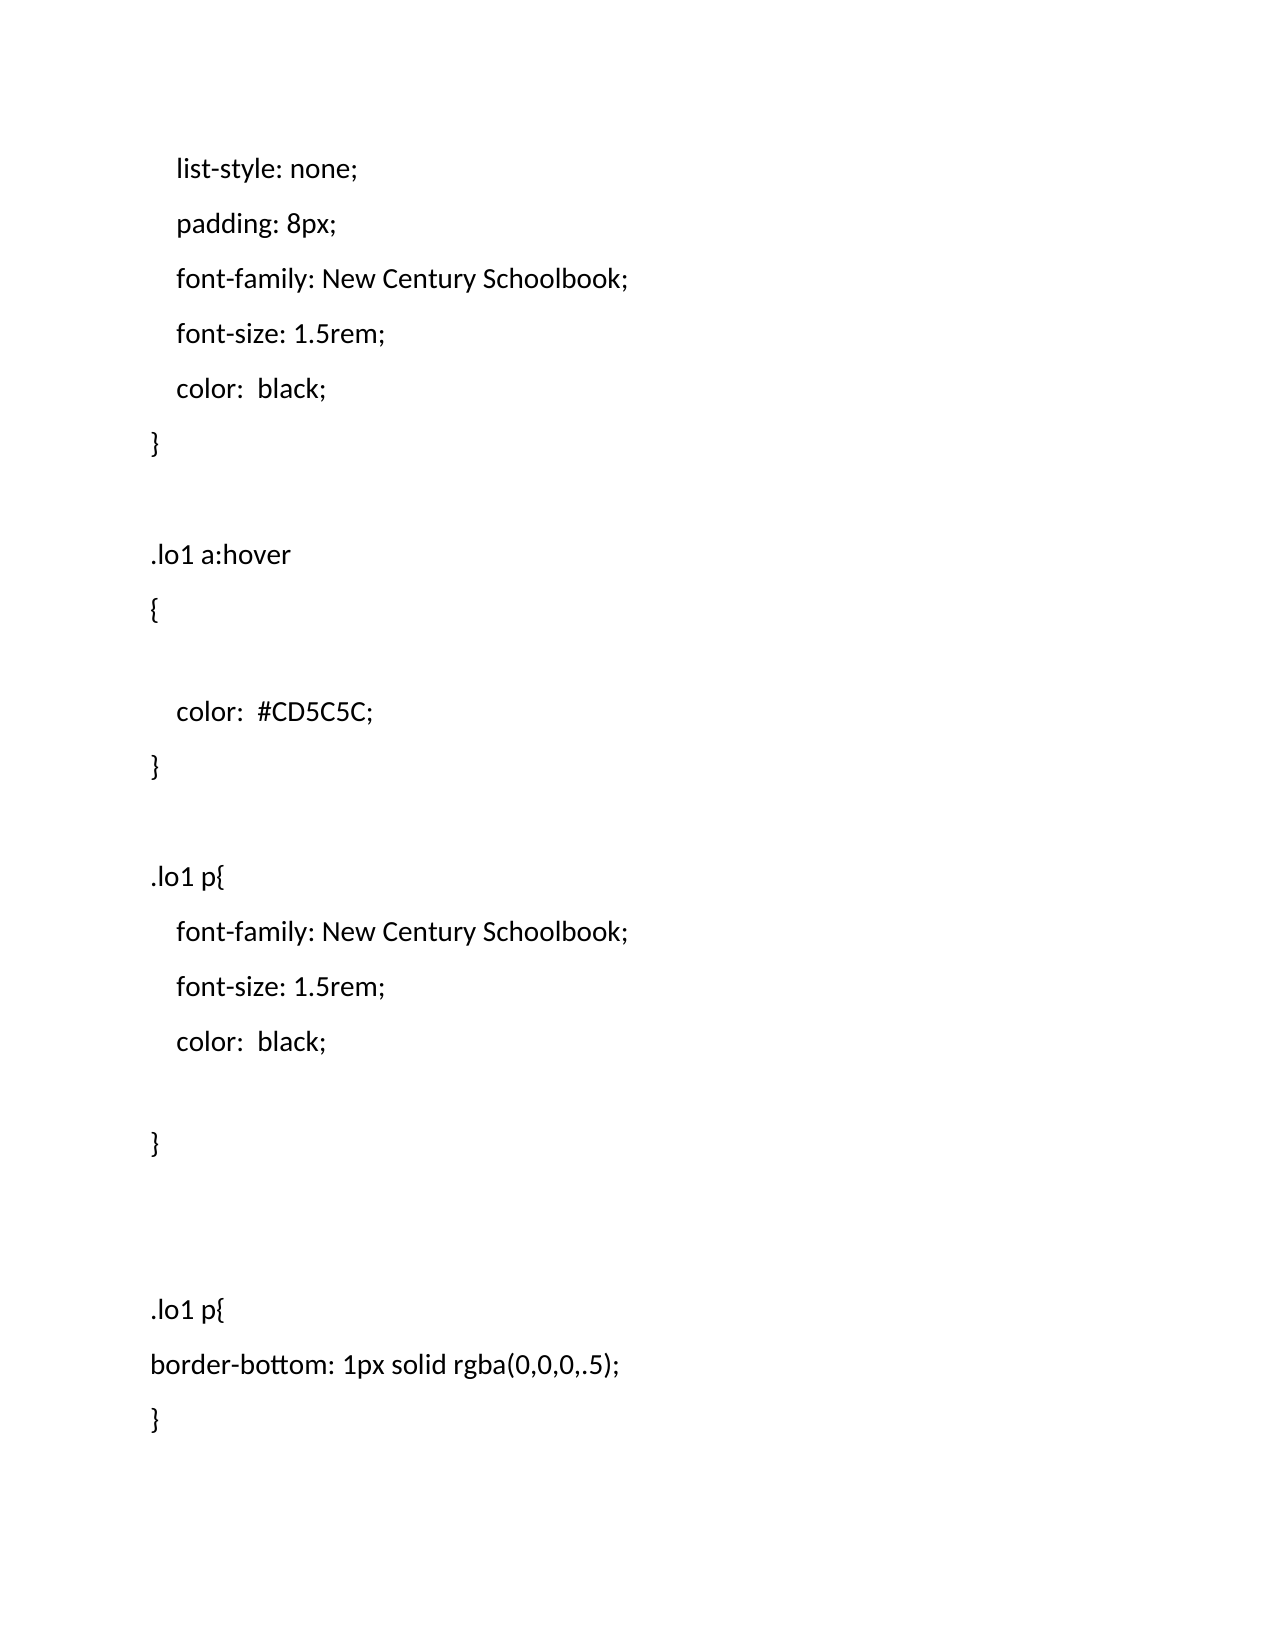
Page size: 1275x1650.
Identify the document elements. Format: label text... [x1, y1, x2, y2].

text font-size: 1.5rem; [150, 968, 1125, 1004]
text .lo1 p{ [150, 1291, 1125, 1326]
text .lo1 a:hover [150, 536, 1125, 571]
text padding: 8px; [150, 205, 1125, 241]
text .lo1 p{ [150, 858, 1125, 894]
text color: #CD5C5C; [150, 693, 1125, 728]
text } [150, 1401, 1125, 1437]
text } [150, 426, 1125, 461]
text color: black; [150, 1023, 1125, 1059]
text font-family: New Century Schoolbook; [150, 913, 1125, 949]
text font-size: 1.5rem; [150, 315, 1125, 351]
text } [150, 748, 1125, 783]
text font-family: New Century Schoolbook; [150, 260, 1125, 296]
text { [150, 591, 1125, 626]
text border-bottom: 1px solid rgba(0,0,0,.5); [150, 1346, 1125, 1381]
text list-style: none; [150, 150, 1125, 186]
text color: black; [150, 370, 1125, 406]
text } [150, 1125, 1125, 1161]
